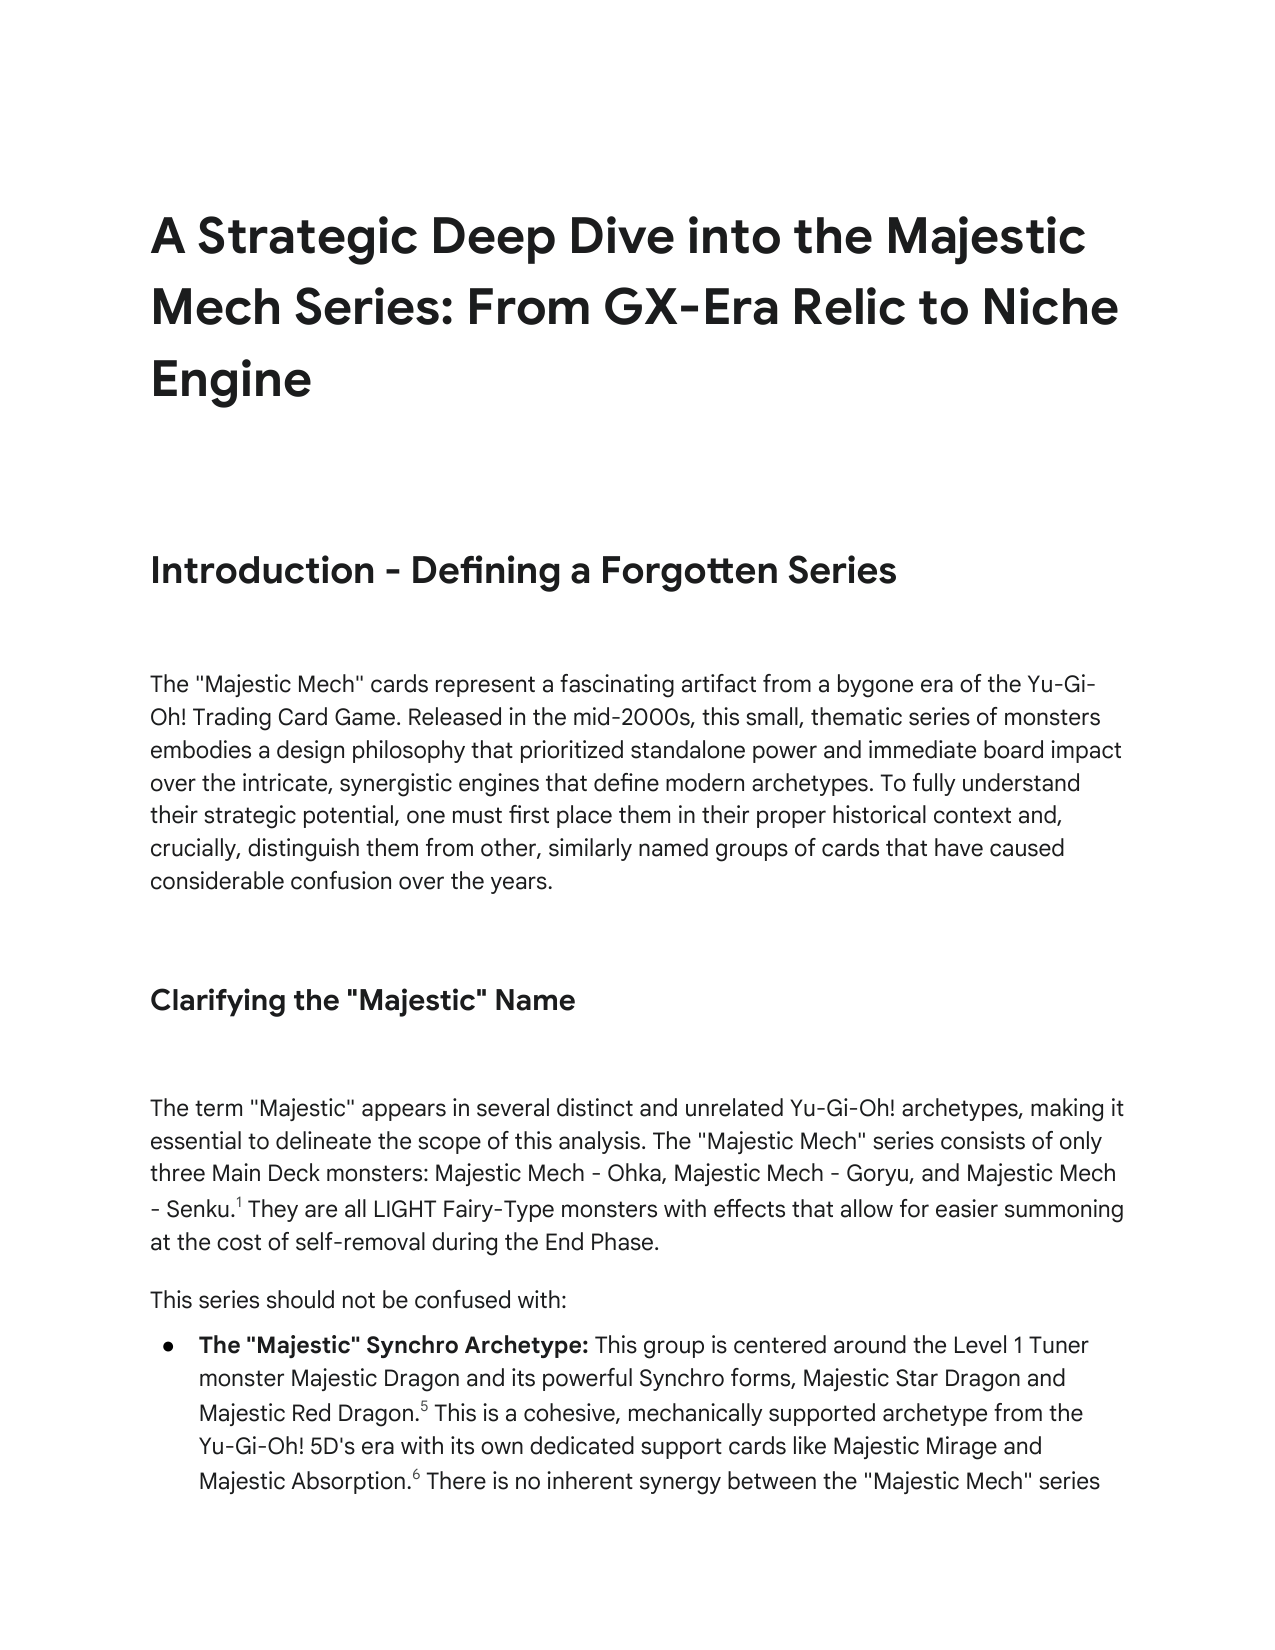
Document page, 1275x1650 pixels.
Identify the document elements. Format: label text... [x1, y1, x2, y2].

text This series should not be confused with: [150, 1286, 1125, 1314]
text The "Majestic Mech" cards represent a fascinating artifact from a bygone era of the Yu-Gi-Oh! Trading Card Game. Released in the mid-2000s, this small, thematic series of monsters embodies a design philosophy that prioritized standalone power and immediate board impact over the intricate, synergistic engines that define modern archetypes. To fully understand their strategic potential, one must first place them in their proper historical context and, crucially, distinguish them from other, similarly named groups of cards that have caused considerable confusion over the years. [150, 671, 1125, 896]
subtitle Clarifying the "Majestic" Name [150, 982, 1125, 1019]
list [161, 1331, 1125, 1497]
text The term "Majestic" appears in several distinct and unrelated Yu-Gi-Oh! archetypes, making it essential to delineate the scope of this analysis. The "Majestic Mech" series consists of only three Main Deck monsters: Majestic Mech - Ohka, Majestic Mech - Goryu, and Majestic Mech - Senku.1 They are all LIGHT Fairy-Type monsters with effects that allow for easier summoning at the cost of self-removal during the End Phase. [150, 1094, 1125, 1257]
subtitle Introduction - Defining a Forgotten Series [150, 547, 1125, 594]
subtitle A Strategic Deep Dive into the Majestic Mech Series: From GX-Era Relic to Niche Engine [150, 205, 1125, 410]
